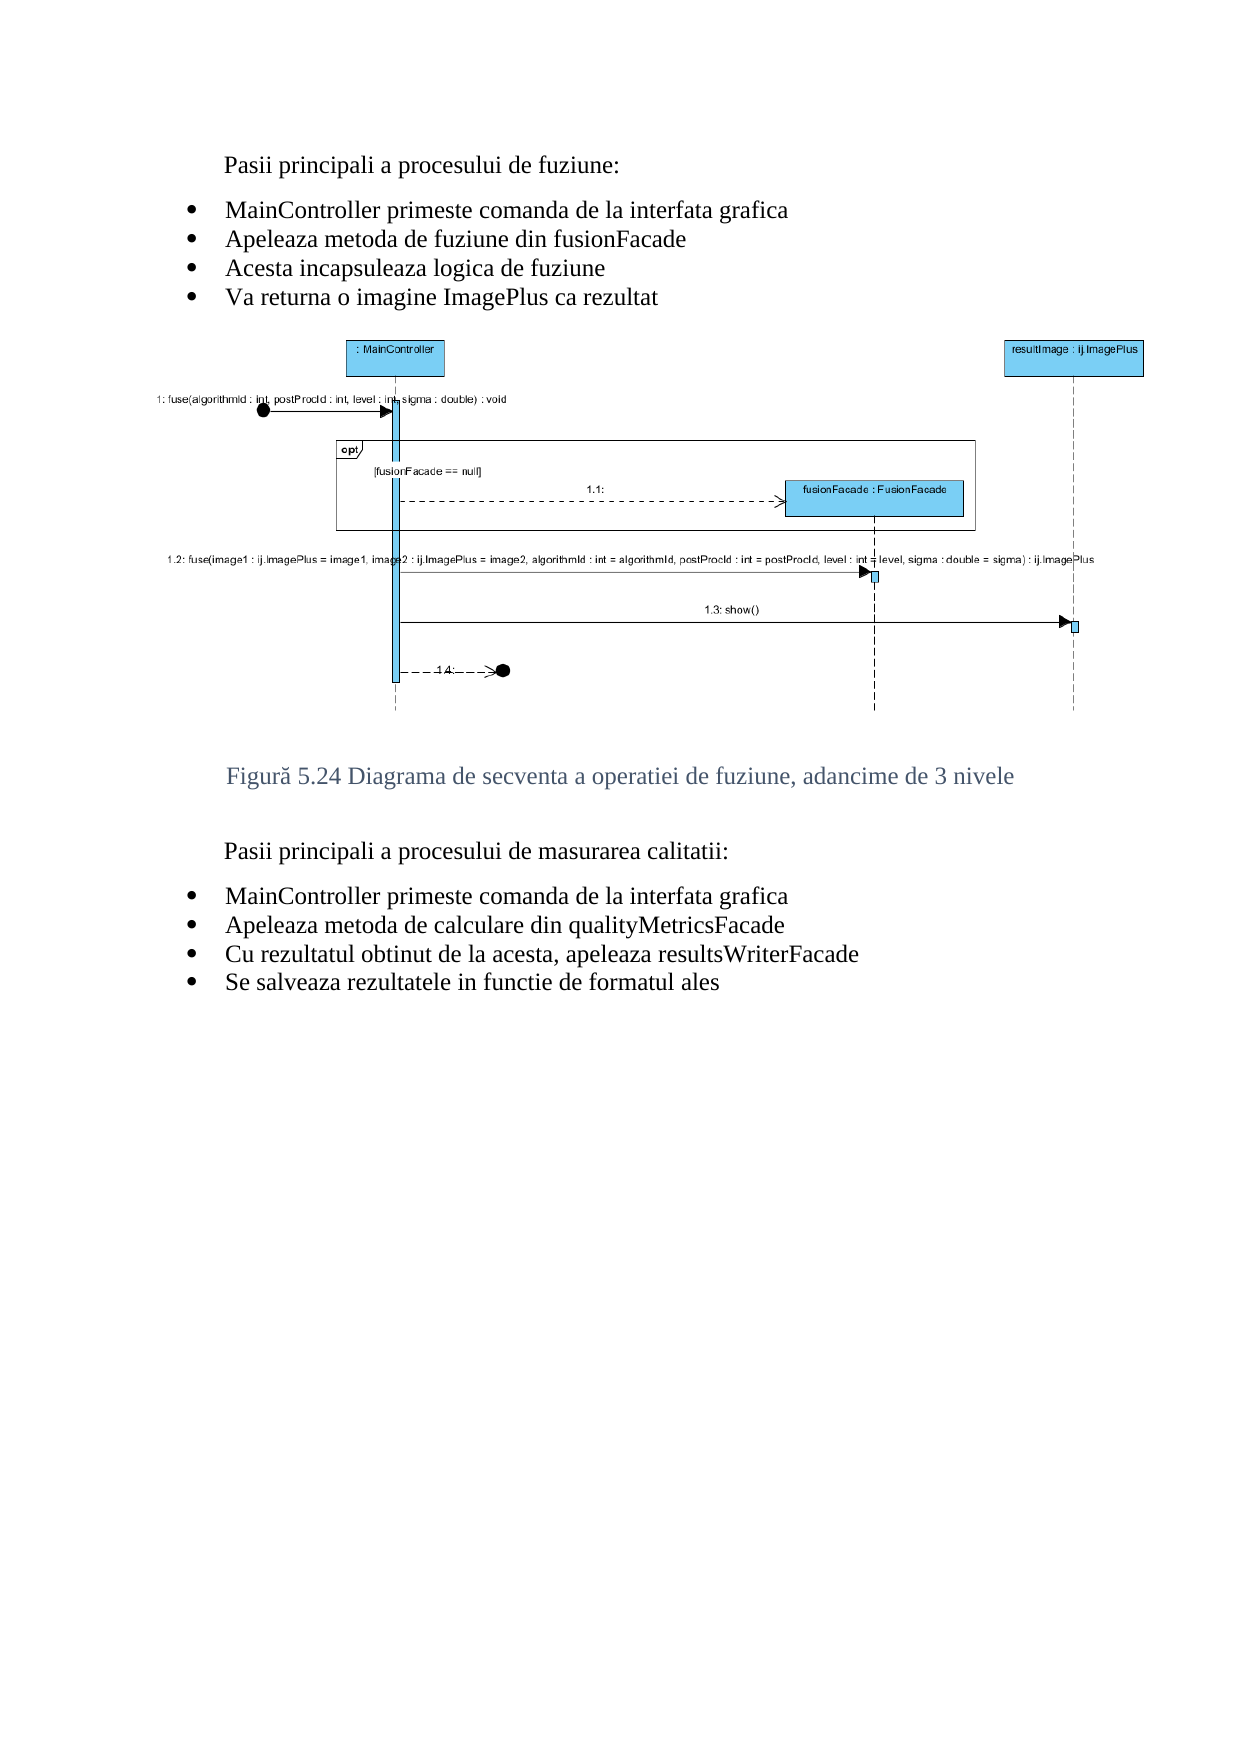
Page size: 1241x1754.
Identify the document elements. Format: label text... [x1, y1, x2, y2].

list Acesta incapsuleaza logica de fuziune [187, 253, 1090, 282]
text Pasii principali a procesului de fuziune: [150, 150, 1090, 179]
list MainController primeste comanda de la interfata grafica [187, 195, 1090, 224]
list Cu rezultatul obtinut de la acesta, apeleaza resultsWriterFacade [187, 939, 1090, 967]
list Apeleaza metoda de fuziune din fusionFacade [187, 224, 1090, 253]
list Va returna o imagine ImagePlus ca rezultat [187, 282, 1090, 310]
list Se salveaza rezultatele in functie de formatul ales [187, 967, 1090, 996]
list Apeleaza metoda de calculare din qualityMetricsFacade [187, 910, 1090, 939]
text Pasii principali a procesului de masurarea calitatii: [150, 836, 1090, 864]
list MainController primeste comanda de la interfata grafica [187, 881, 1090, 910]
picture [150, 327, 1152, 737]
